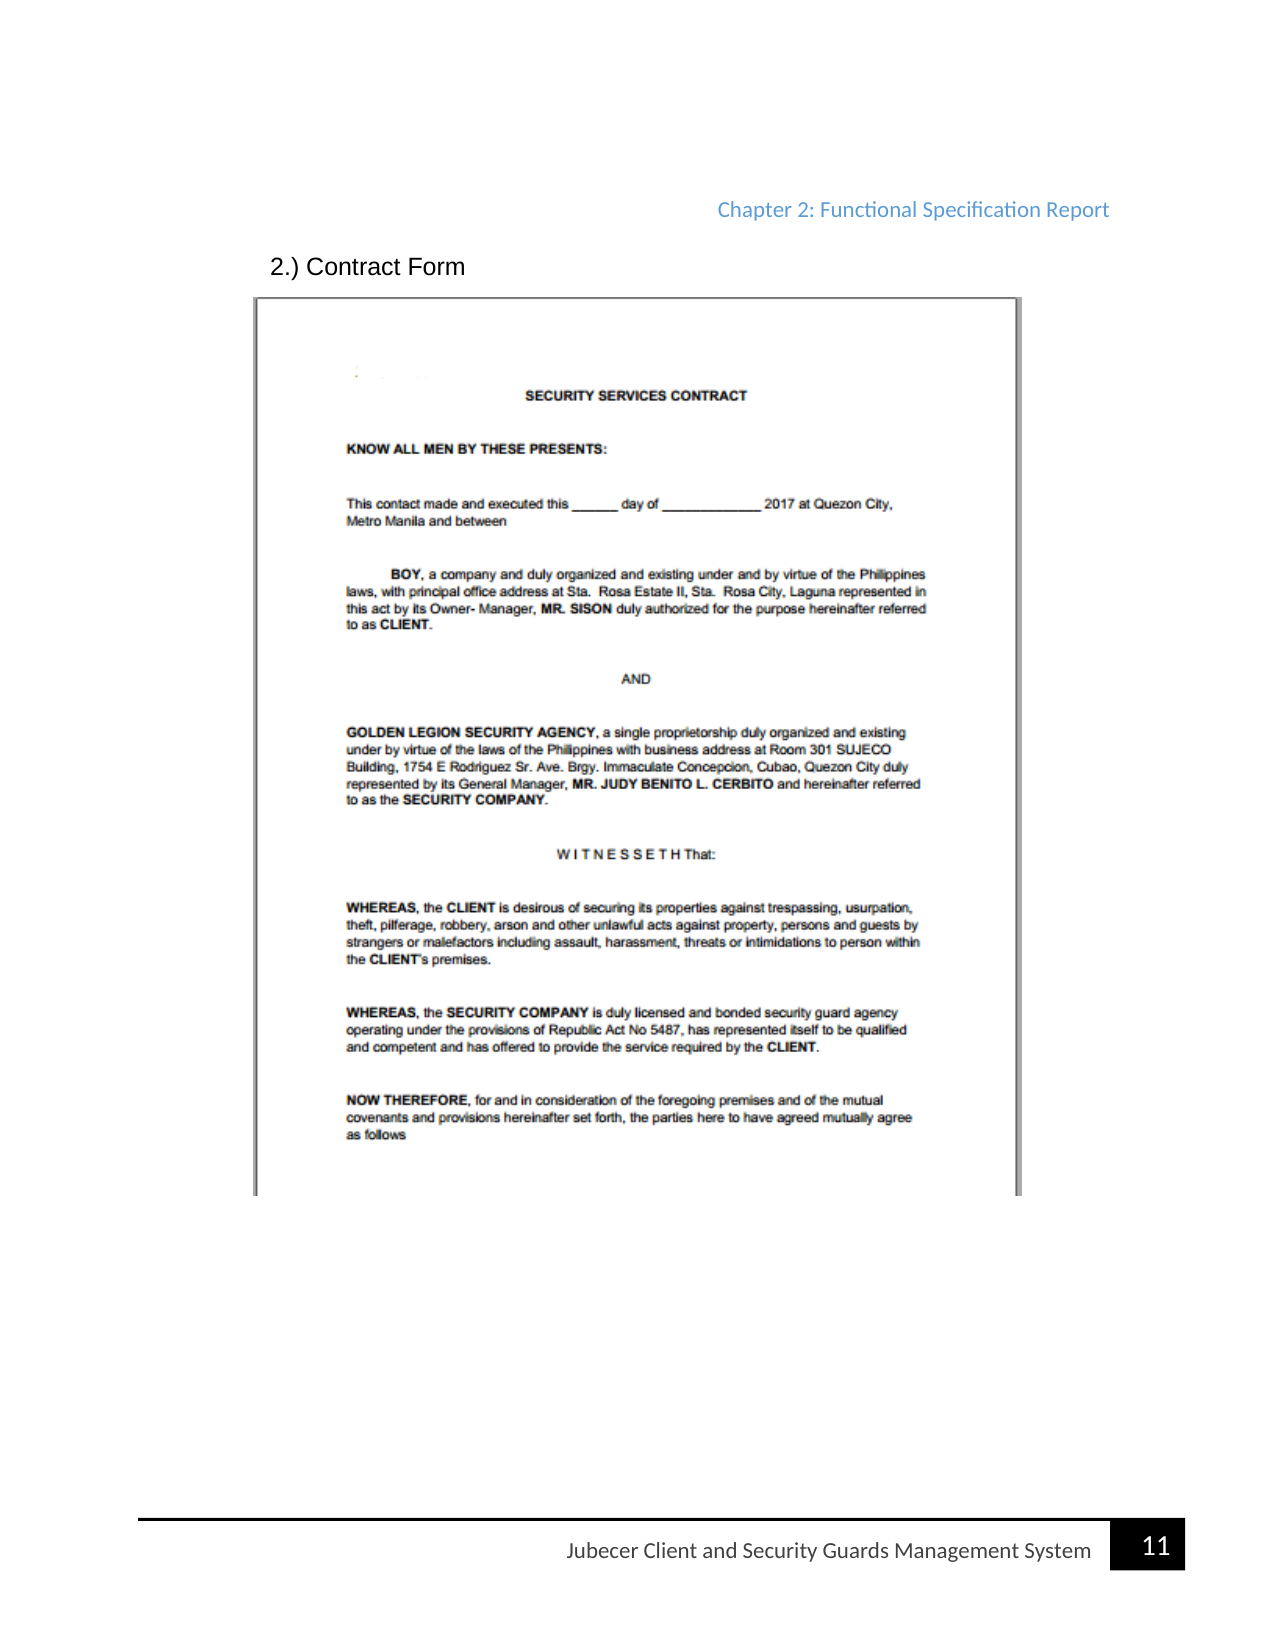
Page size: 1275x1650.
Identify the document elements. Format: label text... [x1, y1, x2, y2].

picture [253, 297, 1022, 1196]
text 2.) Contract Form [195, 252, 1110, 281]
